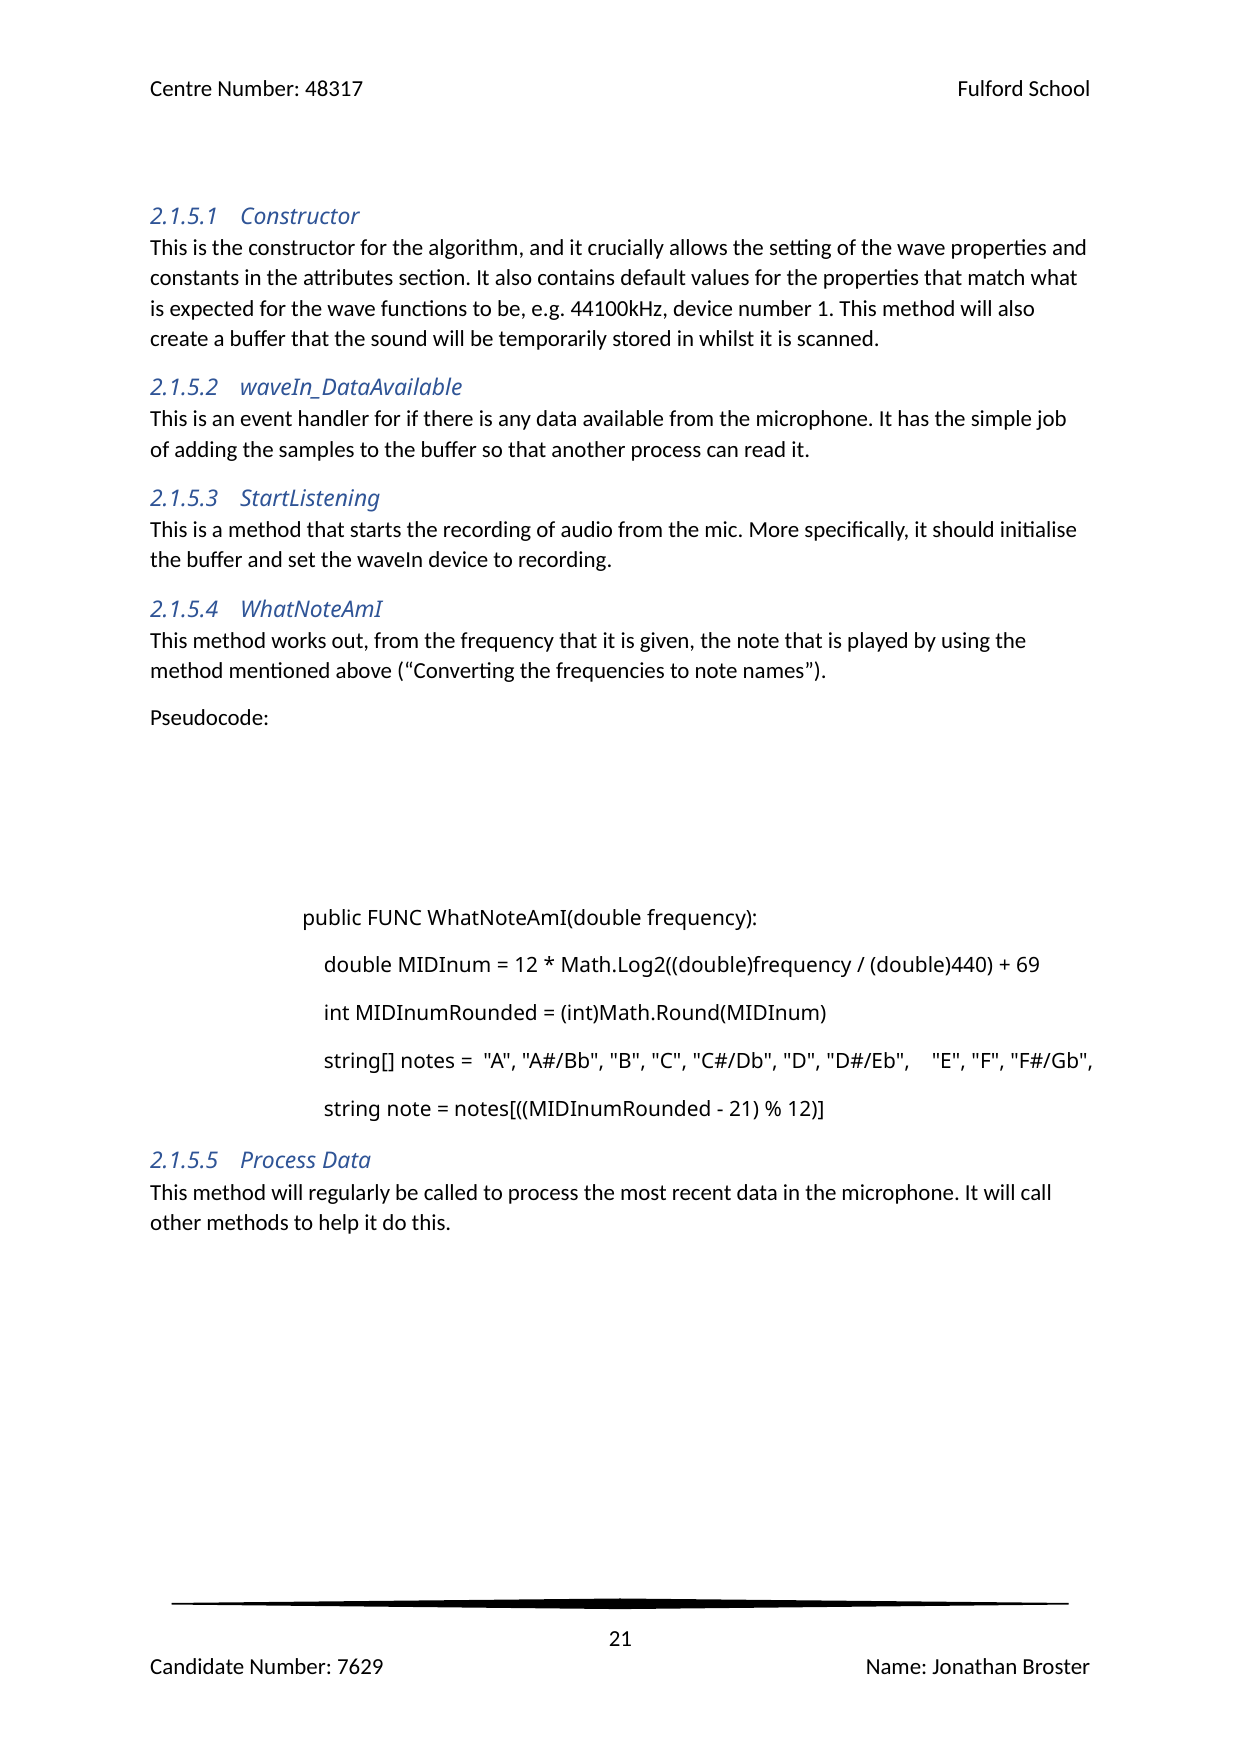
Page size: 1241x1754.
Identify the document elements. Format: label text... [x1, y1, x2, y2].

text Pseudocode: [150, 703, 1090, 731]
text This is a method that starts the recording of audio from the mic. More specifically, it should initialise the buffer and set the waveIn device to recording. [150, 515, 1090, 574]
subtitle StartListening [150, 482, 1090, 513]
subtitle WhatNoteAmI [150, 592, 1090, 624]
text This method will regularly be called to process the most recent data in the microphone. It will call other methods to help it do this. [150, 1178, 1090, 1236]
subtitle Process Data [150, 1144, 1090, 1175]
text This method works out, from the frequency that it is given, the note that is played by using the method mentioned above (“Converting the frequencies to note names”). [150, 626, 1090, 684]
subtitle waveIn_DataAvailable [150, 371, 1090, 402]
text This is an event handler for if there is any data available from the microphone. It has the simple job of adding the samples to the buffer so that another process can read it. [150, 404, 1090, 463]
subtitle Constructor [150, 199, 1090, 231]
text This is the constructor for the algorithm, and it crucially allows the setting of the wave properties and constants in the attributes section. It also contains default values for the properties that match what is expected for the wave functions to be, e.g. 44100kHz, device number 1. This method will also create a buffer that the sound will be temporarily stored in whilst it is scanned. [150, 233, 1090, 352]
